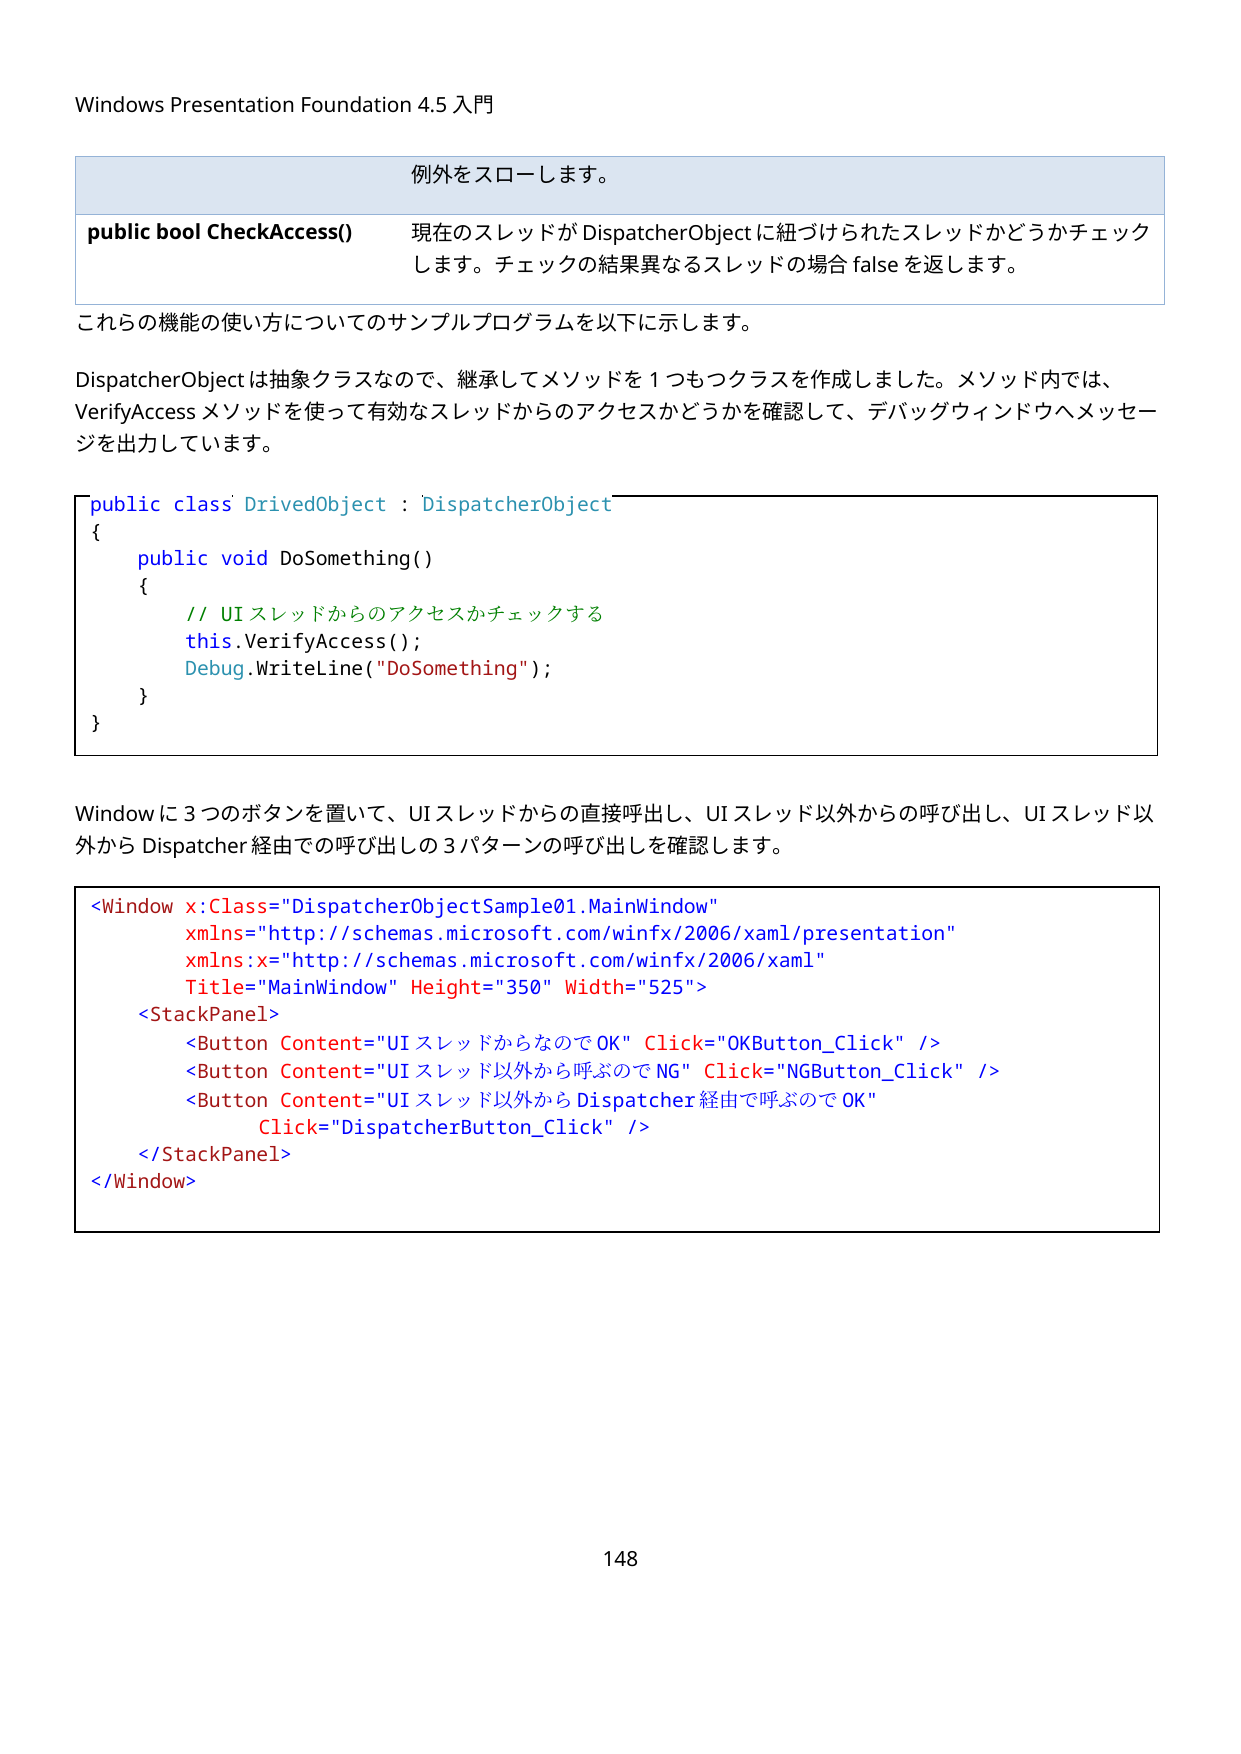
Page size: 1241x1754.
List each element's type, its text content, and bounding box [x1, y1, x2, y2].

text Windowに3つのボタンを置いて、UIスレッドからの直接呼出し、UIスレッド以外からの呼び出し、UIスレッド以外からDispatcher経由での呼び出しの3パターンの呼び出しを確認します。 [75, 796, 1165, 860]
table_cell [76, 157, 400, 214]
text DispatcherObjectは抽象クラスなので、継承してメソッドを1つもつクラスを作成しました。メソッド内では、VerifyAccessメソッドを使って有効なスレッドからのアクセスかどうかを確認して、デバッグウィンドウへメッセージを出力しています。 [75, 362, 1165, 458]
table_cell public bool CheckAccess() [76, 215, 400, 304]
text これらの機能の使い方についてのサンプルプログラムを以下に示します。 [75, 305, 1165, 337]
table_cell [400, 157, 1164, 214]
table_cell 現在のスレッドがDispatcherObjectに紐づけられたスレッドかどうかチェックします。チェックの結果異なるスレッドの場合falseを返します。 [400, 215, 1164, 304]
